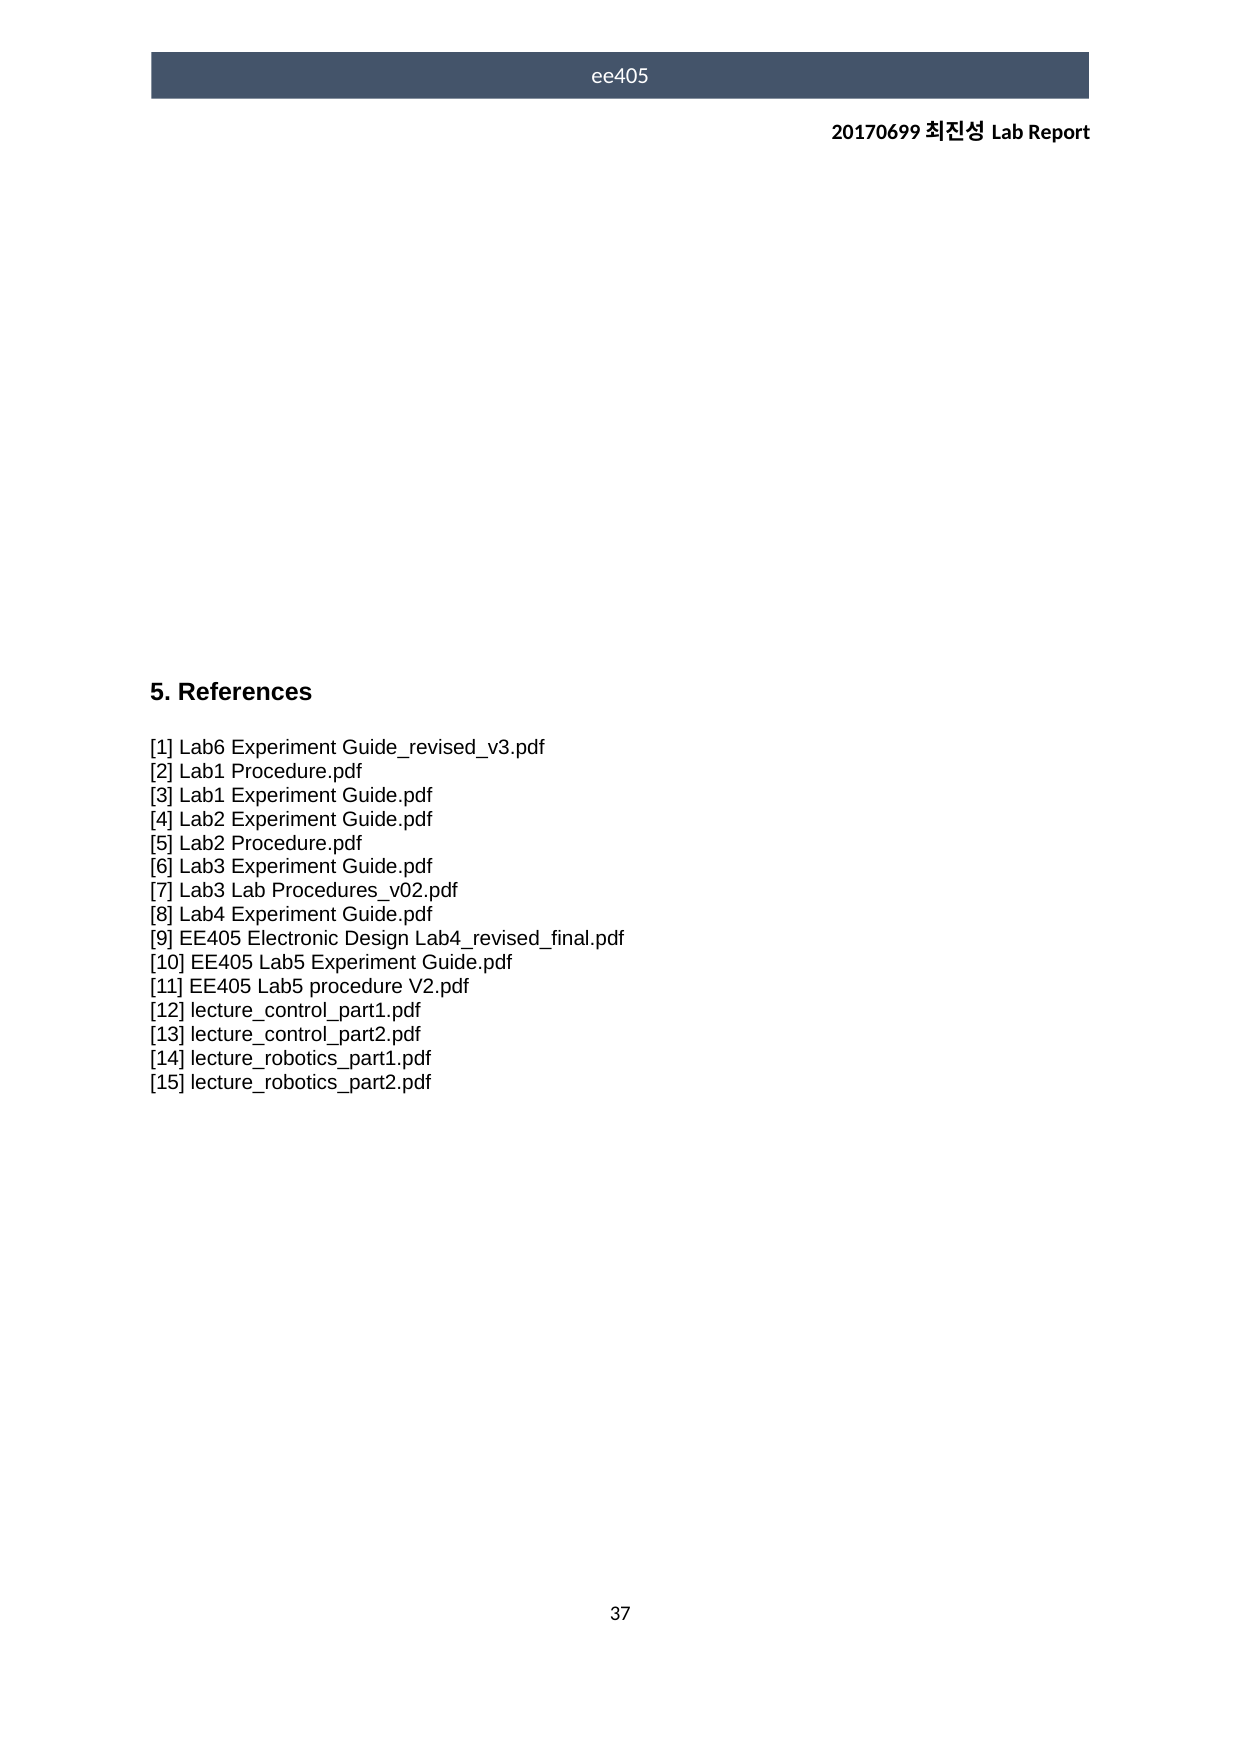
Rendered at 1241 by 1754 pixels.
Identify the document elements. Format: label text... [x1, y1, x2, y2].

text [11] EE405 Lab5 procedure V2.pdf [150, 974, 1090, 998]
text [13] lecture_control_part2.pdf [150, 1022, 1090, 1046]
text [8] Lab4 Experiment Guide.pdf [150, 902, 1090, 926]
text [2] Lab1 Procedure.pdf [150, 758, 1090, 782]
text [12] lecture_control_part1.pdf [150, 998, 1090, 1022]
text [5] Lab2 Procedure.pdf [150, 830, 1090, 854]
text 5. References [150, 677, 1090, 706]
text [7] Lab3 Lab Procedures_v02.pdf [150, 878, 1090, 902]
text [4] Lab2 Experiment Guide.pdf [150, 806, 1090, 830]
text [6] Lab3 Experiment Guide.pdf [150, 854, 1090, 878]
text [14] lecture_robotics_part1.pdf [150, 1046, 1090, 1070]
text [15] lecture_robotics_part2.pdf [150, 1070, 1090, 1094]
text [1] Lab6 Experiment Guide_revised_v3.pdf [150, 734, 1090, 758]
text [10] EE405 Lab5 Experiment Guide.pdf [150, 950, 1090, 974]
text [9] EE405 Electronic Design Lab4_revised_final.pdf [150, 926, 1090, 950]
text [3] Lab1 Experiment Guide.pdf [150, 782, 1090, 806]
